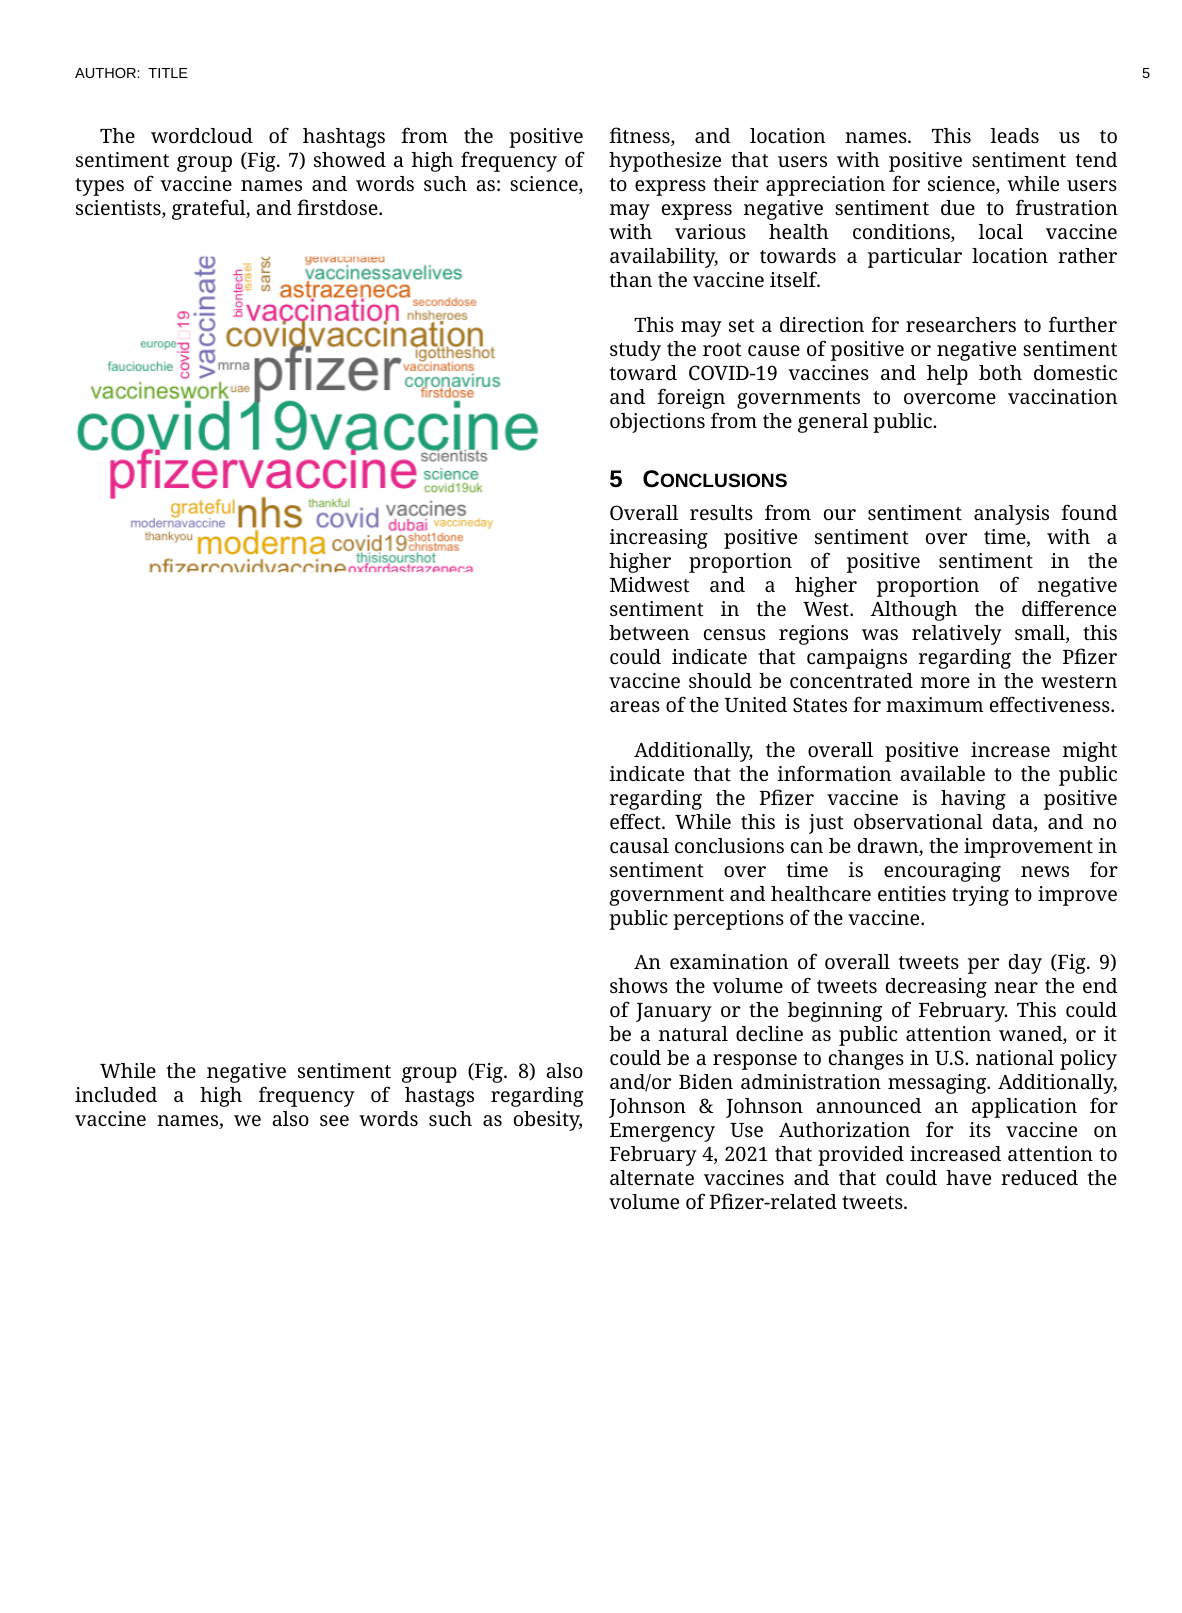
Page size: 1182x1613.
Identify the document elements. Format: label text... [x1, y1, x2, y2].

text This may set a direction for researchers to further study the root cause of positive or negative sentiment toward COVID-19 vaccines and help both domestic and foreign governments to overcome vaccination objections from the general public. [609, 313, 1118, 433]
subtitle 5 Conclusions [609, 466, 1118, 493]
text The wordcloud of hashtags from the positive sentiment group (Fig. 7) showed a high frequency of types of vaccine names and words such as: science, scientists, grateful, and firstdose. [75, 124, 584, 220]
text Additionally, the overall positive increase might indicate that the information available to the public regarding the Pfizer vaccine is having a positive effect. While this is just observational data, and no causal conclusions can be drawn, the improvement in sentiment over time is encouraging news for government and healthcare entities trying to improve public perceptions of the vaccine. [609, 738, 1118, 930]
text Overall results from our sentiment analysis found increasing positive sentiment over time, with a higher proportion of positive sentiment in the Midwest and a higher proportion of negative sentiment in the West. Although the difference between census regions was relatively small, this could indicate that campaigns regarding the Pfizer vaccine should be concentrated more in the western areas of the United States for maximum effectiveness. [609, 502, 1118, 717]
picture [74, 242, 546, 584]
text While the negative sentiment group (Fig. 8) also included a high frequency of hastags regarding vaccine names, we also see words such as obesity, fitness, and location names. This leads us to hypothesize that users with positive sentiment tend to express their appreciation for science, while users may express negative sentiment due to frustration with various health conditions, local vaccine availability, or towards a particular location rather than the vaccine itself. [609, 124, 1118, 292]
text An examination of overall tweets per day (Fig. 9) shows the volume of tweets decreasing near the end of January or the beginning of February. This could be a natural decline as public attention waned, or it could be a response to changes in U.S. national policy and/or Biden administration messaging. Additionally, Johnson & Johnson announced an application for Emergency Use Authorization for its vaccine on February 4, 2021 that provided increased attention to alternate vaccines and that could have reduced the volume of Pfizer-related tweets. [609, 951, 1118, 1214]
